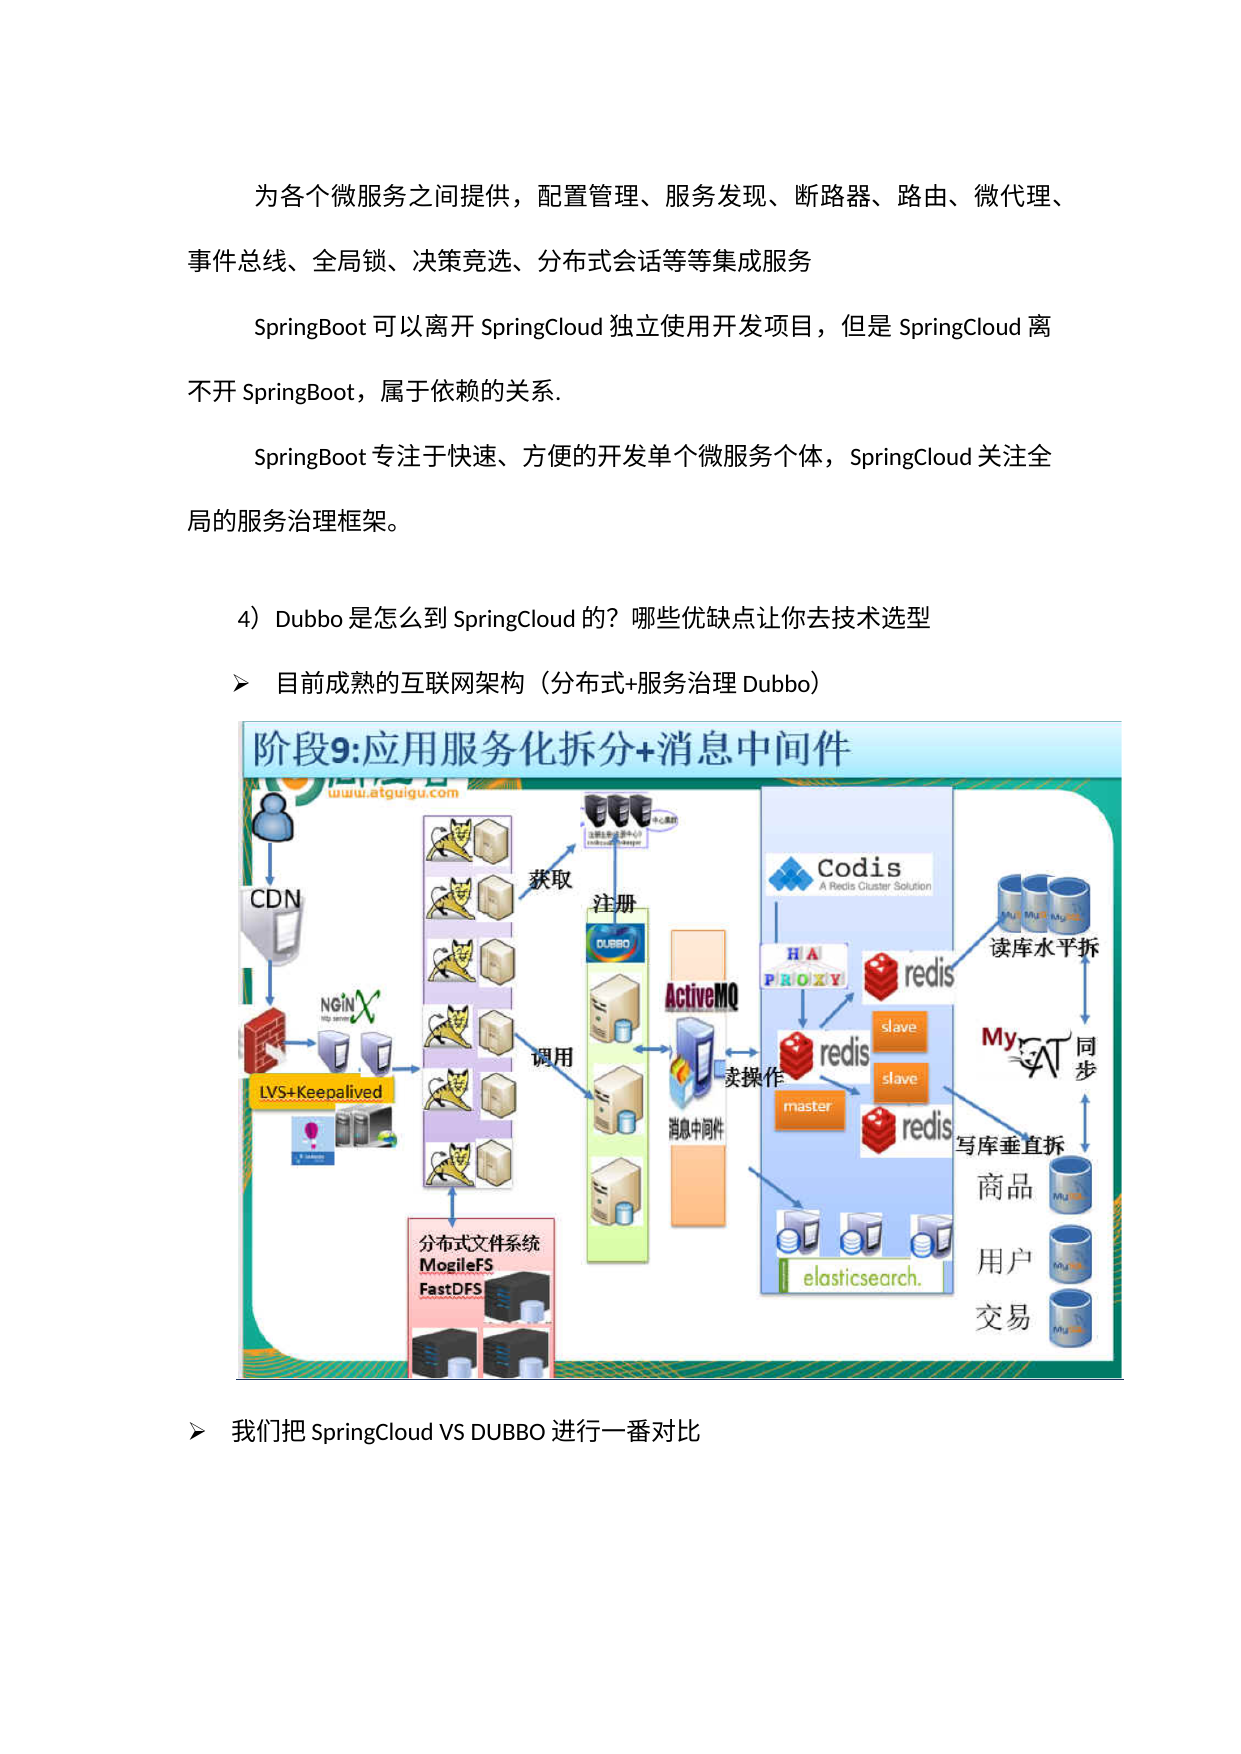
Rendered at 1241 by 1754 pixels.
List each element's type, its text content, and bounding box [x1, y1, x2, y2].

text 为各个微服务之间提供，配置管理、服务发现、断路器、路由、微代理、事件总线、全局锁、决策竞选、分布式会话等等集成服务 [187, 162, 1053, 292]
text SpringBoot专注于快速、方便的开发单个微服务个体，SpringCloud关注全局的服务治理框架。 [187, 422, 1053, 552]
text SpringBoot可以离开SpringCloud独立使用开发项目，但是SpringCloud离不开SpringBoot，属于依赖的关系. [187, 292, 1053, 422]
list Dubbo是怎么到SpringCloud的？哪些优缺点让你去技术选型 [187, 584, 1053, 649]
list 我们把SpringCloud VS DUBBO进行一番对比 [187, 1397, 1053, 1462]
list 目前成熟的互联网架构（分布式+服务治理Dubbo） [231, 649, 1053, 714]
